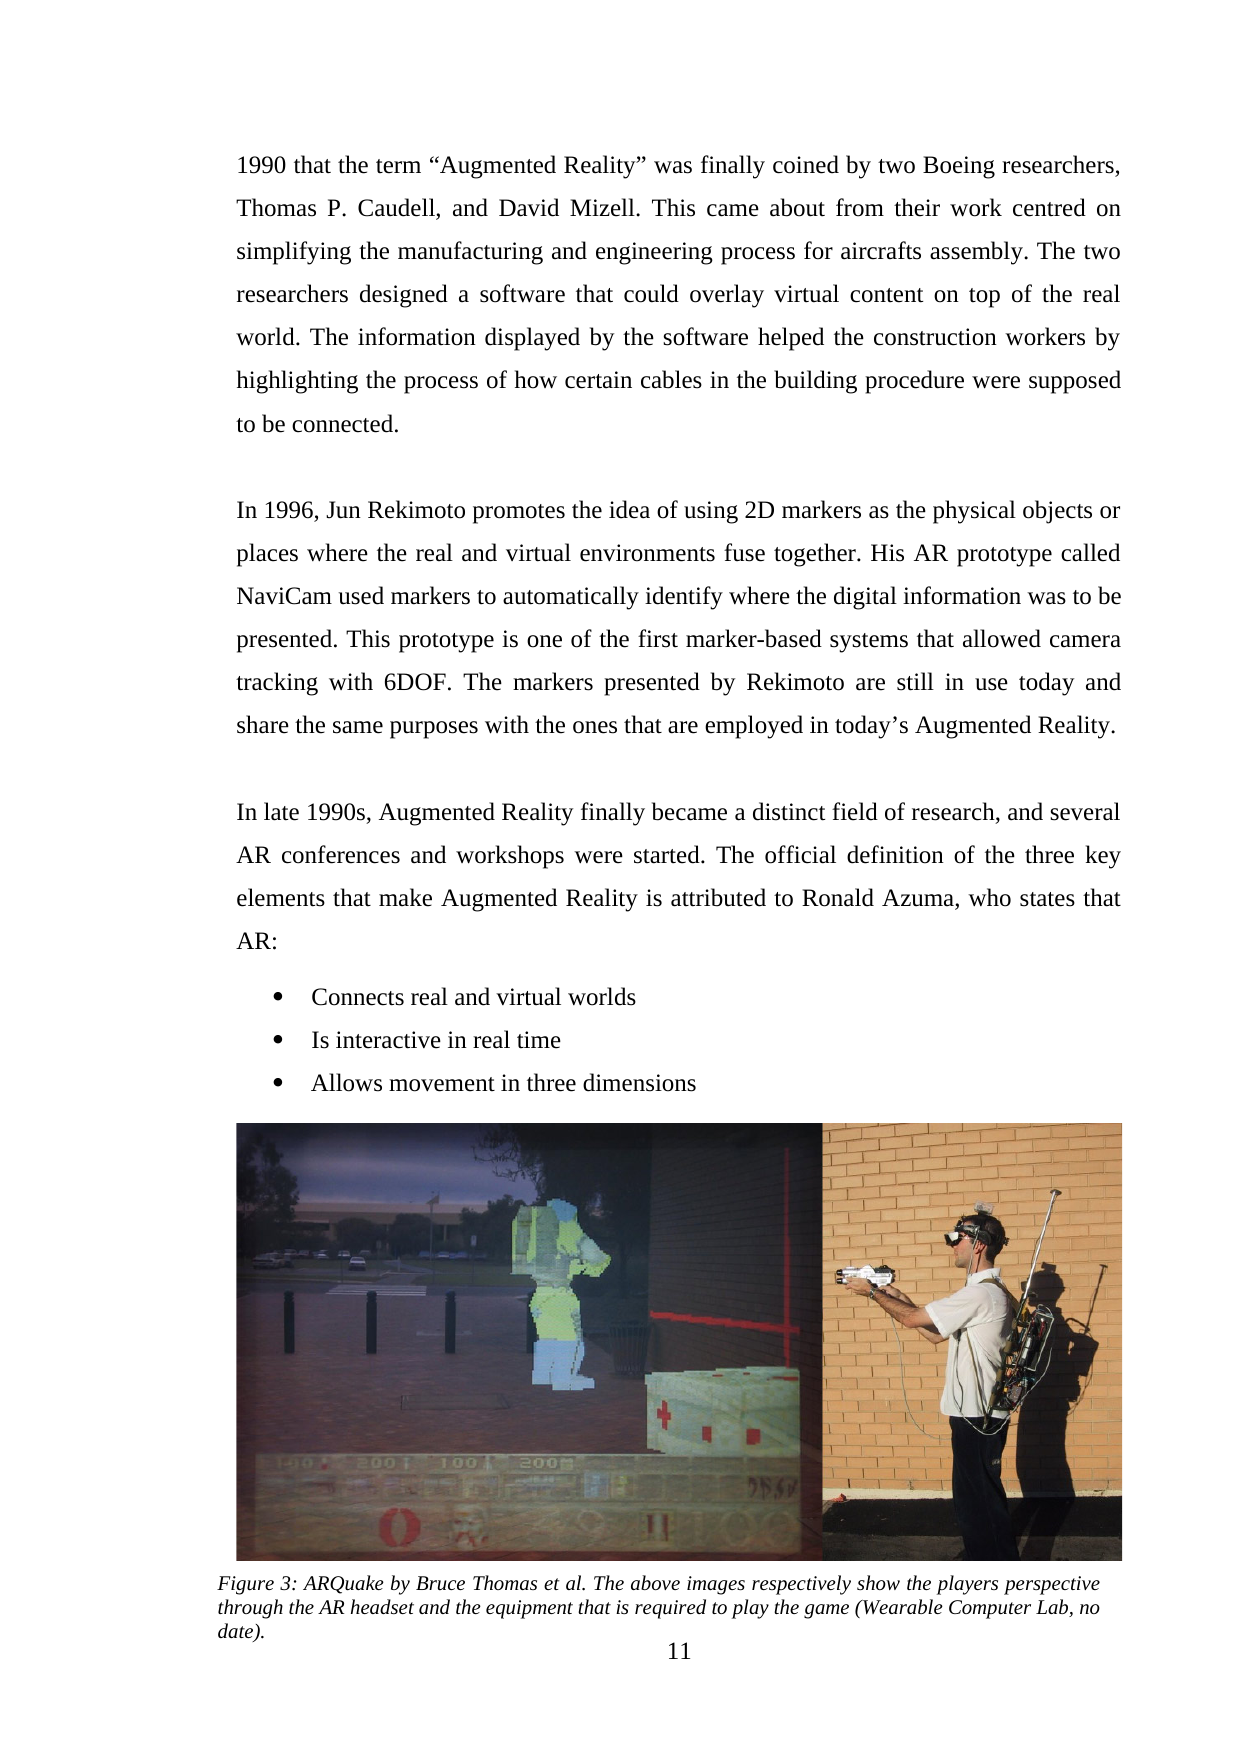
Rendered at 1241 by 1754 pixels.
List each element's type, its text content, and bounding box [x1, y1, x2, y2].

list Is interactive in real time [274, 1025, 1122, 1054]
list Allows movement in three dimensions [273, 1068, 1122, 1097]
text In late 1990s, Augmented Reality finally became a distinct field of research, and several AR conferences and workshops were started. The official definition of the three key elements that make Augmented Reality is attributed to Ronald Azuma, who states that AR: [236, 797, 1122, 955]
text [236, 150, 1122, 437]
picture [236, 1123, 1123, 1561]
text In 1996, Jun Rekimoto promotes the idea of using 2D markers as the physical objects or places where the real and virtual environments fuse together. His AR prototype called NaviCam used markers to automatically identify where the digital information was to be presented. This prototype is one of the first marker-based systems that allowed camera tracking with 6DOF. The markers presented by Rekimoto are still in use today and share the same purposes with the ones that are employed in today’s Augmented Reality. [236, 495, 1122, 739]
list Connects real and virtual worlds [274, 982, 1122, 1011]
